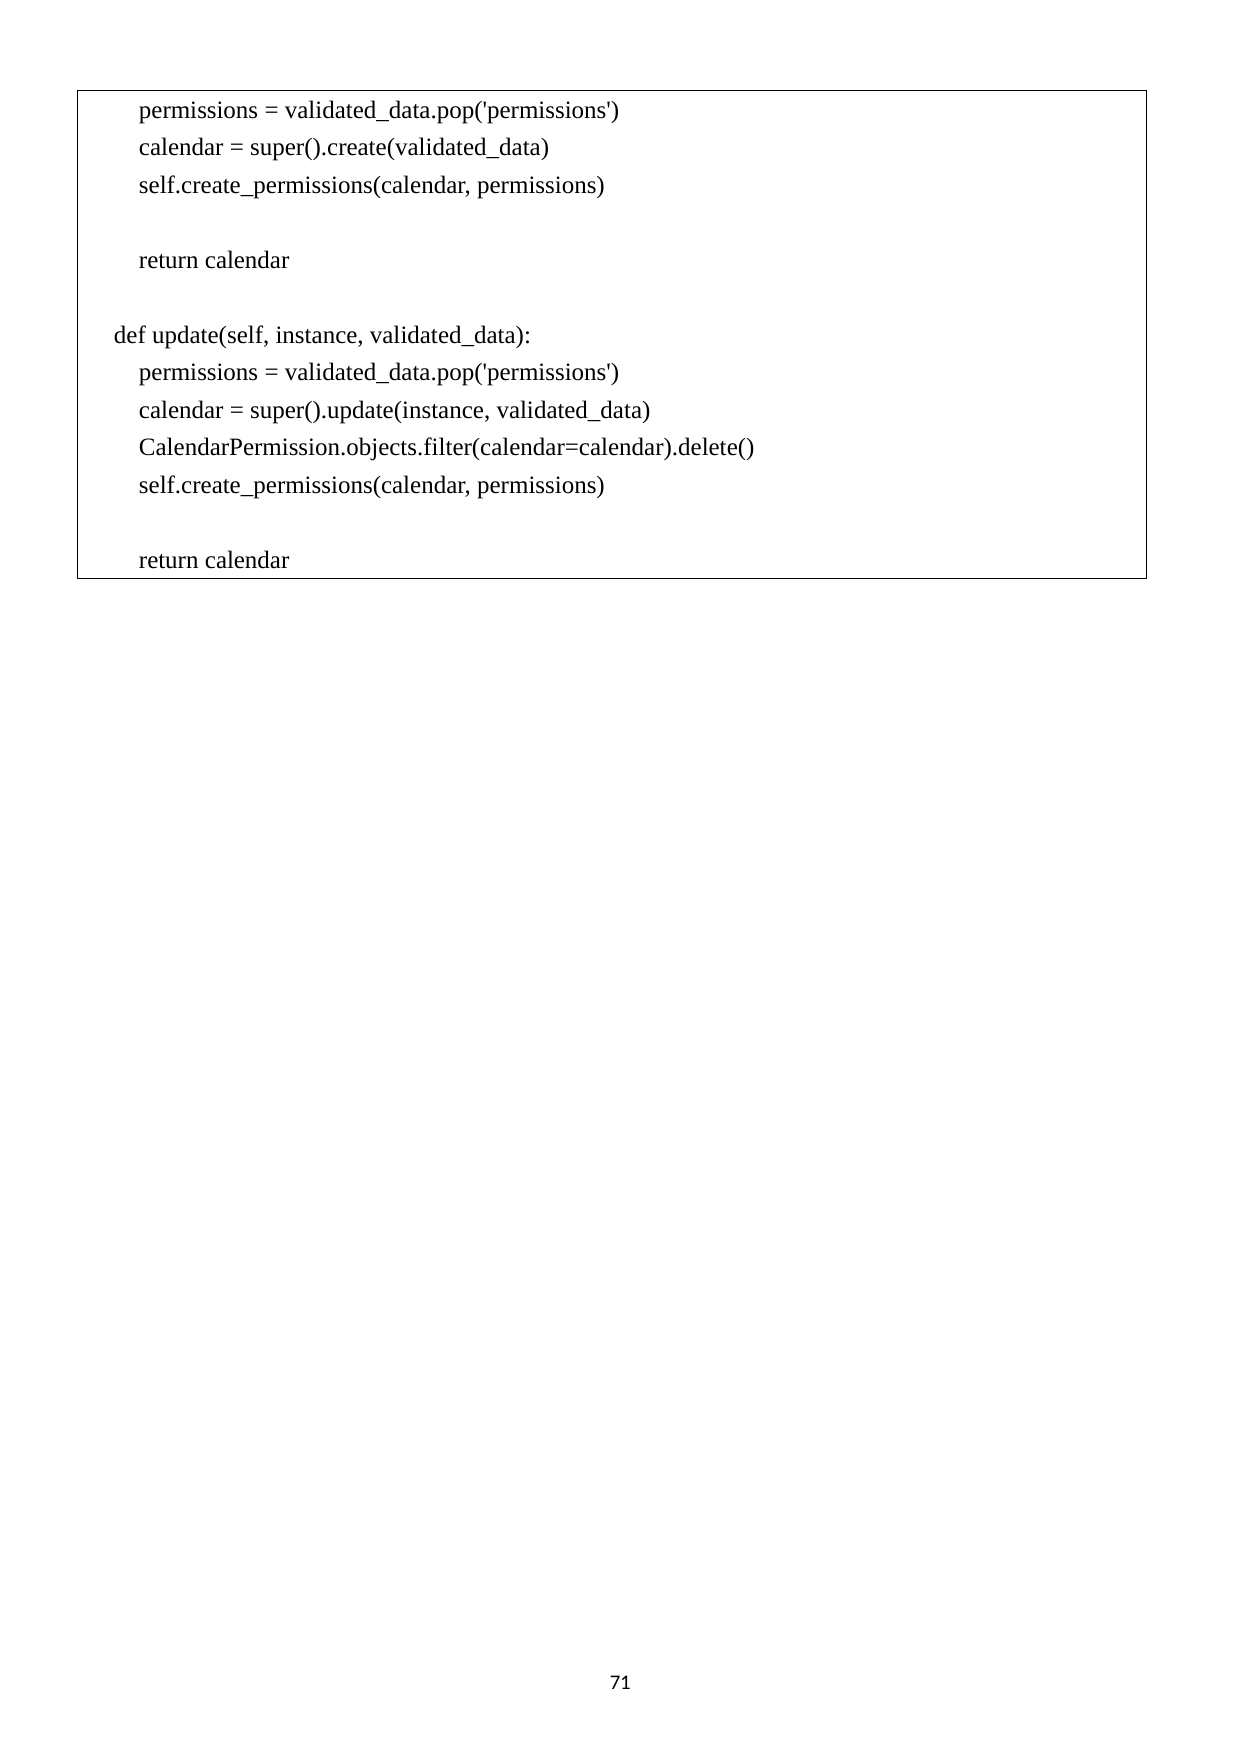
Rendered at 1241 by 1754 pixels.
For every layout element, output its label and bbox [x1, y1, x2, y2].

table_cell [78, 91, 1146, 578]
